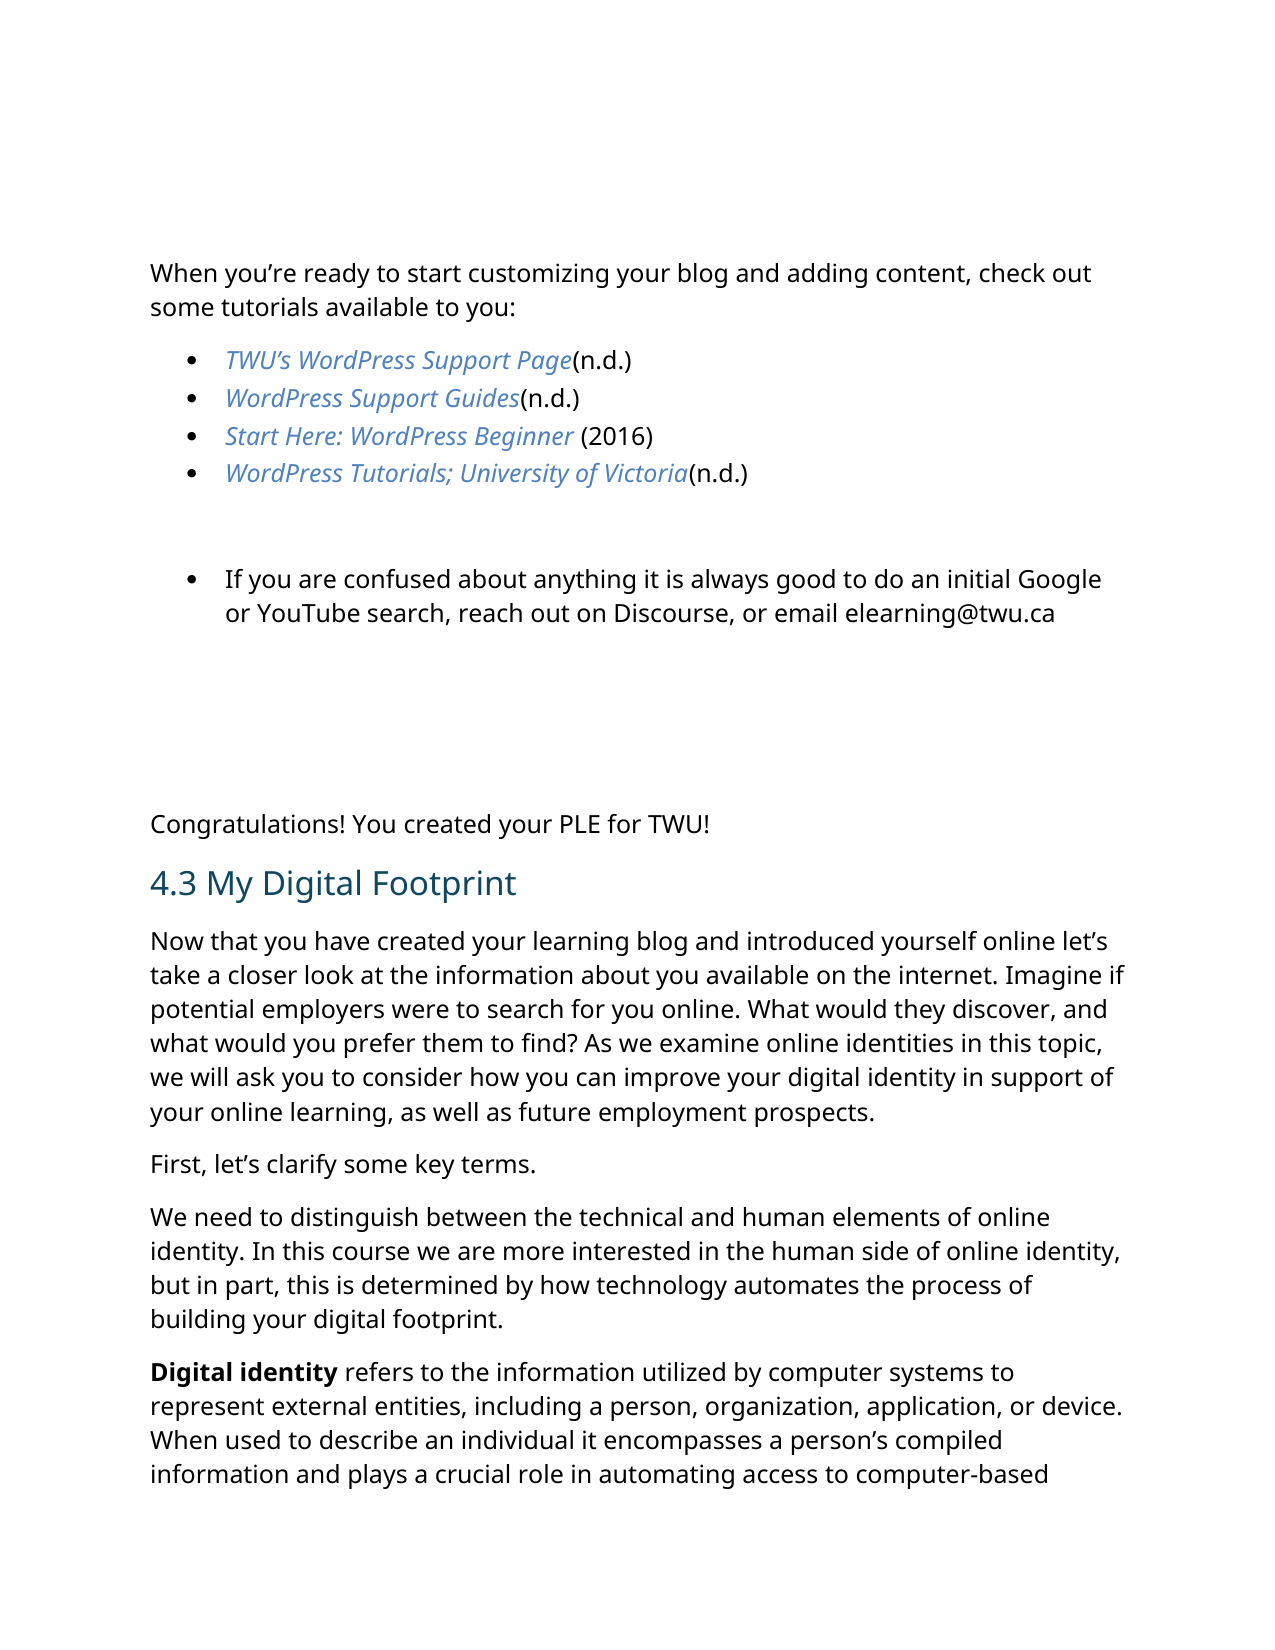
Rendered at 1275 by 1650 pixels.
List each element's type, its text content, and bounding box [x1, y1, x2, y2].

text Now that you have created your learning blog and introduced yourself online let’s take a closer look at the information about you available on the internet. Imagine if potential employers were to search for you online. What would they discover, and what would you prefer them to find? As we examine online identities in this topic, we will ask you to consider how you can improve your digital identity in support of your online learning, as well as future employment prospects. [150, 924, 1125, 1128]
text We need to distinguish between the technical and human elements of online identity. In this course we are more interested in the human side of online identity, but in part, this is determined by how technology automates the process of building your digital footprint. [150, 1200, 1125, 1336]
list WordPress Tutorials; University of Victoria(n.d.) [187, 456, 1125, 490]
list Start Here: WordPress Beginner (2016) [187, 418, 1125, 452]
text When you’re ready to start customizing your blog and adding content, check out some tutorials available to you: [150, 256, 1125, 324]
list If you are confused about anything it is always good to do an initial Google or YouTube search, reach out on Discourse, or email elearning@twu.ca [187, 562, 1125, 630]
text First, let’s clarify some key terms. [150, 1147, 1125, 1181]
list TWU’s WordPress Support Page(n.d.) [187, 342, 1125, 377]
text Congratulations! You created your PLE for TWU! [150, 807, 1125, 841]
subtitle 4.3 My Digital Footprint [150, 860, 1125, 905]
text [150, 1355, 1125, 1491]
list WordPress Support Guides(n.d.) [187, 380, 1125, 414]
